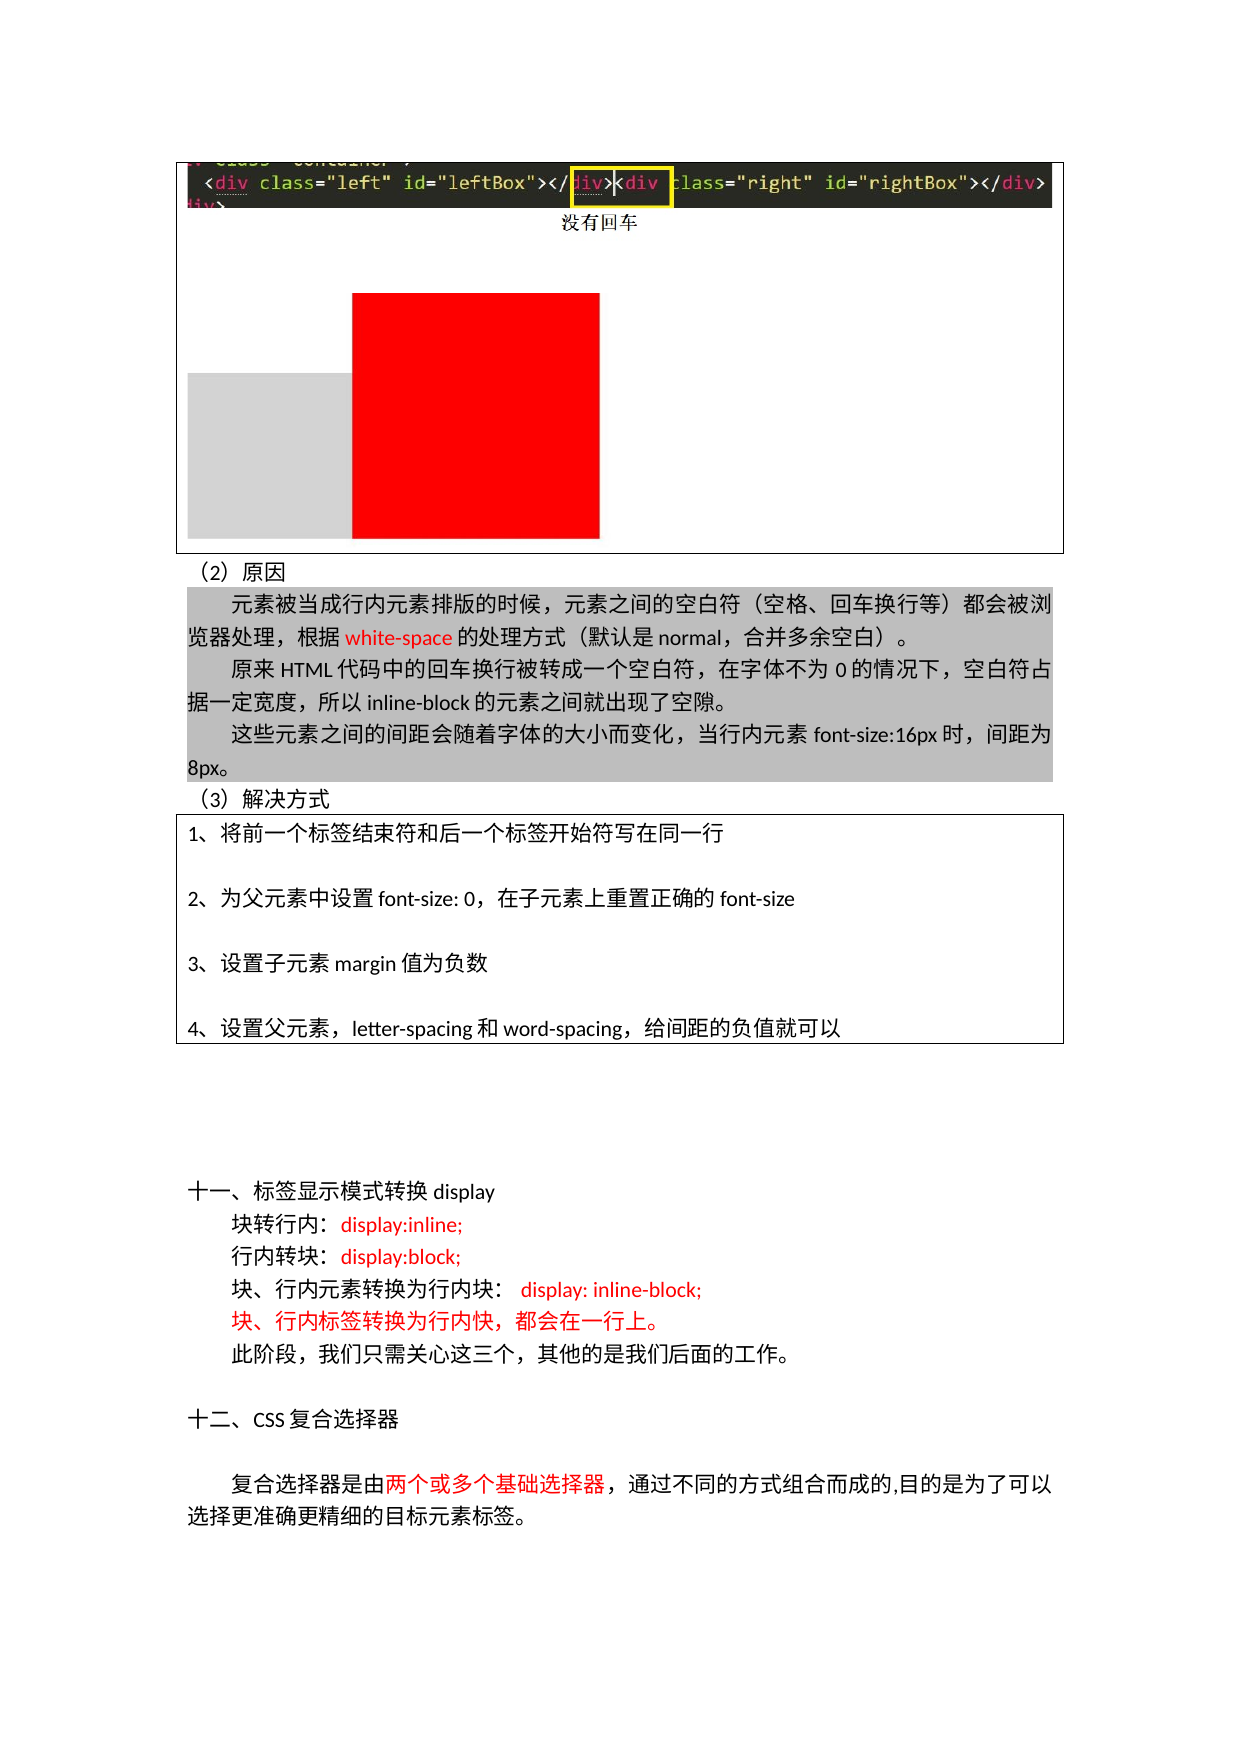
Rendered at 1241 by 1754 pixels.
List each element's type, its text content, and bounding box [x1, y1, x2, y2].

list 块、行内元素转换为行内块： display: inline-block; [187, 1271, 1053, 1304]
table_cell [177, 163, 1063, 553]
list 行内转块：display:block; [187, 1239, 1053, 1271]
list 十一、标签显示模式转换 display [187, 1174, 1053, 1206]
list 这些元素之间的间距会随着字体的大小而变化，当行内元素font-size:16px时，间距为8px。 [187, 717, 1053, 782]
list 元素被当成行内元素排版的时候，元素之间的空白符（空格、回车换行等）都会被浏览器处理，根据white-space的处理方式（默认是normal，合并多余空白）。 [187, 587, 1053, 652]
list （2）原因 [187, 554, 1053, 587]
list 块、行内标签转换为行内快，都会在一行上。 [187, 1304, 1053, 1336]
list （3）解决方式 [187, 782, 1053, 814]
list 复合选择器是由两个或多个基础选择器，通过不同的方式组合而成的,目的是为了可以选择更准确更精细的目标元素标签。 [187, 1466, 1053, 1531]
list 块转行内：display:inline; [187, 1206, 1053, 1239]
list 原来HTML代码中的回车换行被转成一个空白符，在字体不为0的情况下，空白符占据一定宽度，所以inline-block的元素之间就出现了空隙。 [187, 652, 1053, 717]
list 十二、CSS复合选择器 [187, 1401, 1053, 1434]
table_header 1、将前一个标签结束符和后一个标签开始符写在同一行 2、为父元素中设置font-size: 0，在子元素上重置正确的font-size 3、设置子元素margin值为负数 4、设置父元素，letter-spacing和word-spacing，给间距的负值就可以 [177, 815, 1063, 1043]
list 此阶段，我们只需关心这三个，其他的是我们后面的工作。 [187, 1336, 1053, 1369]
picture [187, 293, 641, 549]
picture [187, 163, 1053, 271]
